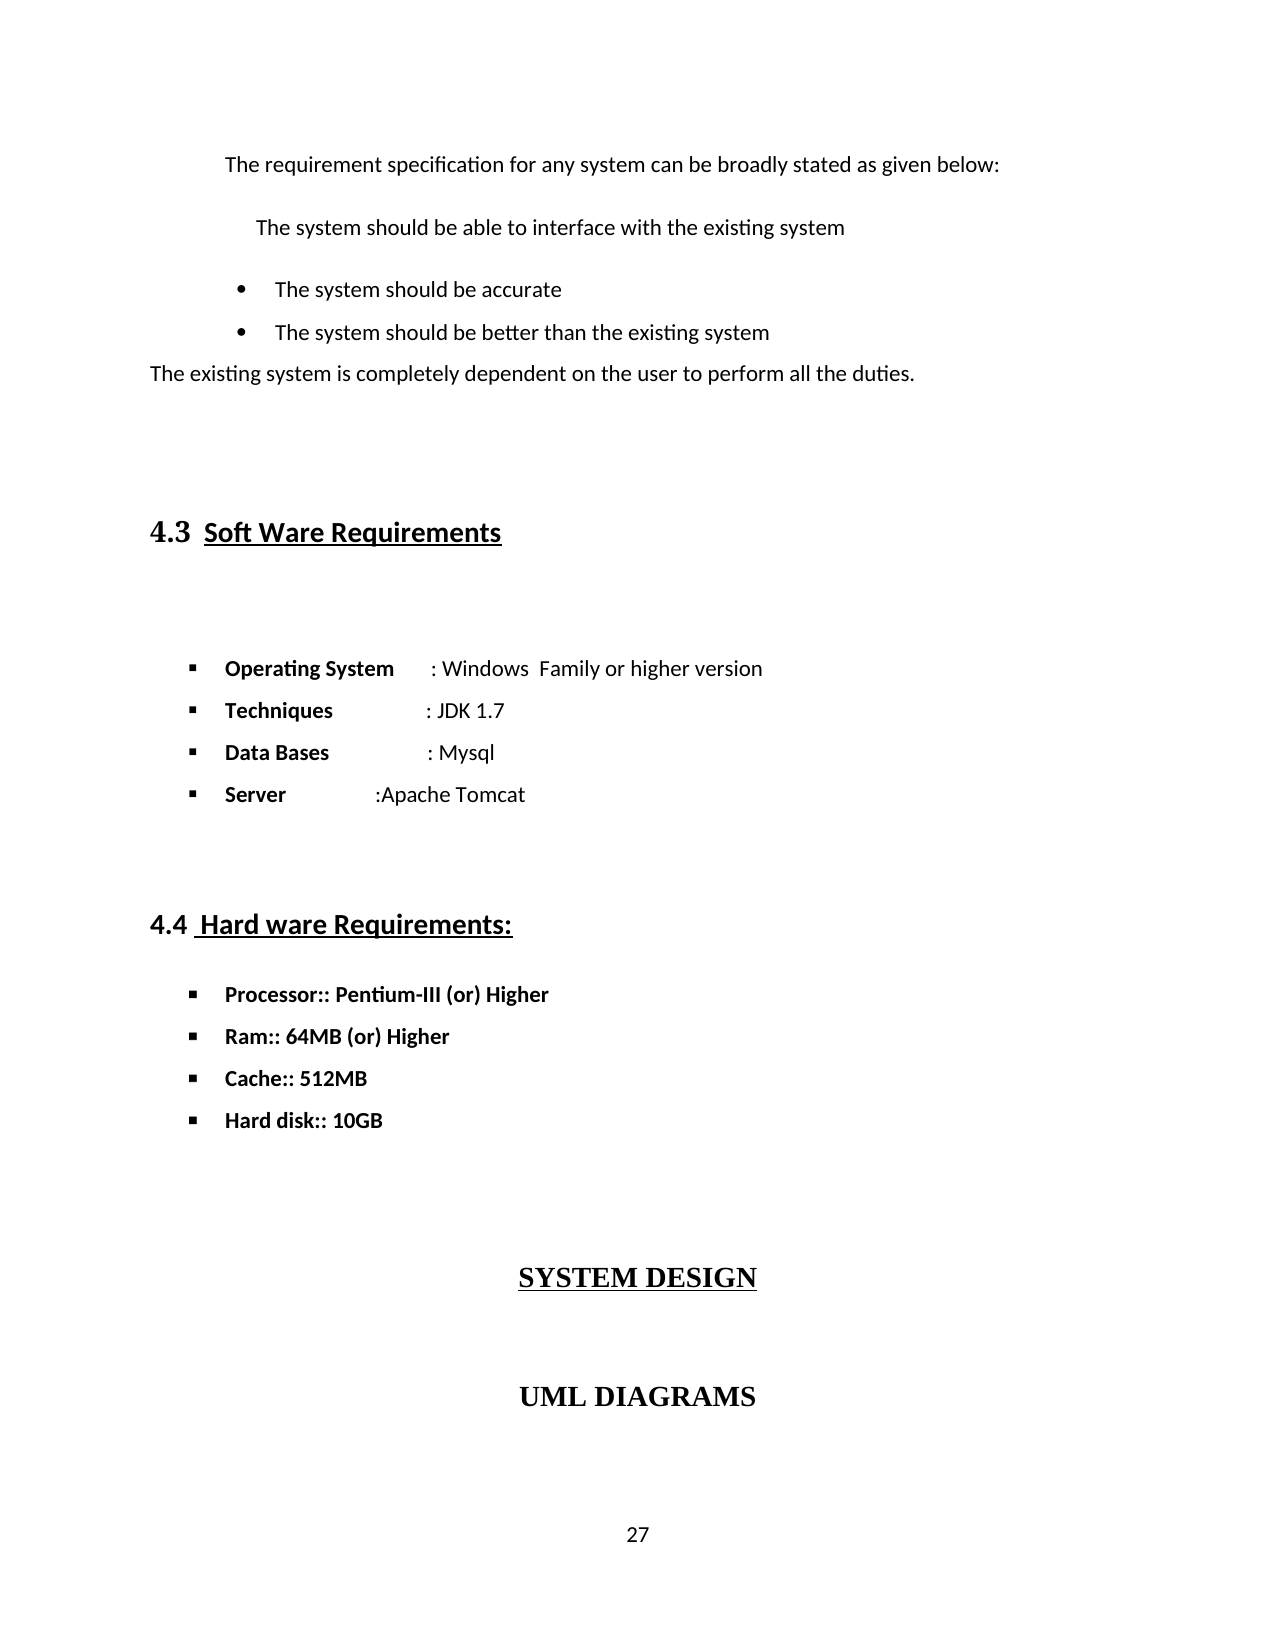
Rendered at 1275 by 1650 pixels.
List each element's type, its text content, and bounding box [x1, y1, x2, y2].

list Operating System : Windows Family or higher version [187, 654, 1125, 682]
list Ram:: 64MB (or) Higher [187, 1022, 1125, 1050]
text UML DIAGRAMS [150, 1379, 1125, 1413]
text The existing system is completely dependent on the user to perform all the duties. [150, 359, 1125, 388]
text The requirement specification for any system can be broadly stated as given below: [150, 150, 1125, 178]
list The system should be accurate [237, 276, 1125, 304]
text 4.4 Hard ware Requirements: [150, 906, 1125, 942]
list Processor:: Pentium-III (or) Higher [187, 980, 1125, 1008]
list Cache:: 512MB [187, 1064, 1125, 1092]
list The system should be better than the existing system [237, 318, 1125, 346]
text The system should be able to interface with the existing system [150, 213, 1125, 241]
list Server :Apache Tomcat [187, 780, 1125, 808]
text 4.3 Soft Ware Requirements [150, 511, 1125, 551]
list Techniques : JDK 1.7 [187, 696, 1125, 724]
text SYSTEM DESIGN [150, 1261, 1125, 1294]
list Data Bases : Mysql [187, 738, 1125, 766]
list Hard disk:: 10GB [187, 1106, 1125, 1134]
